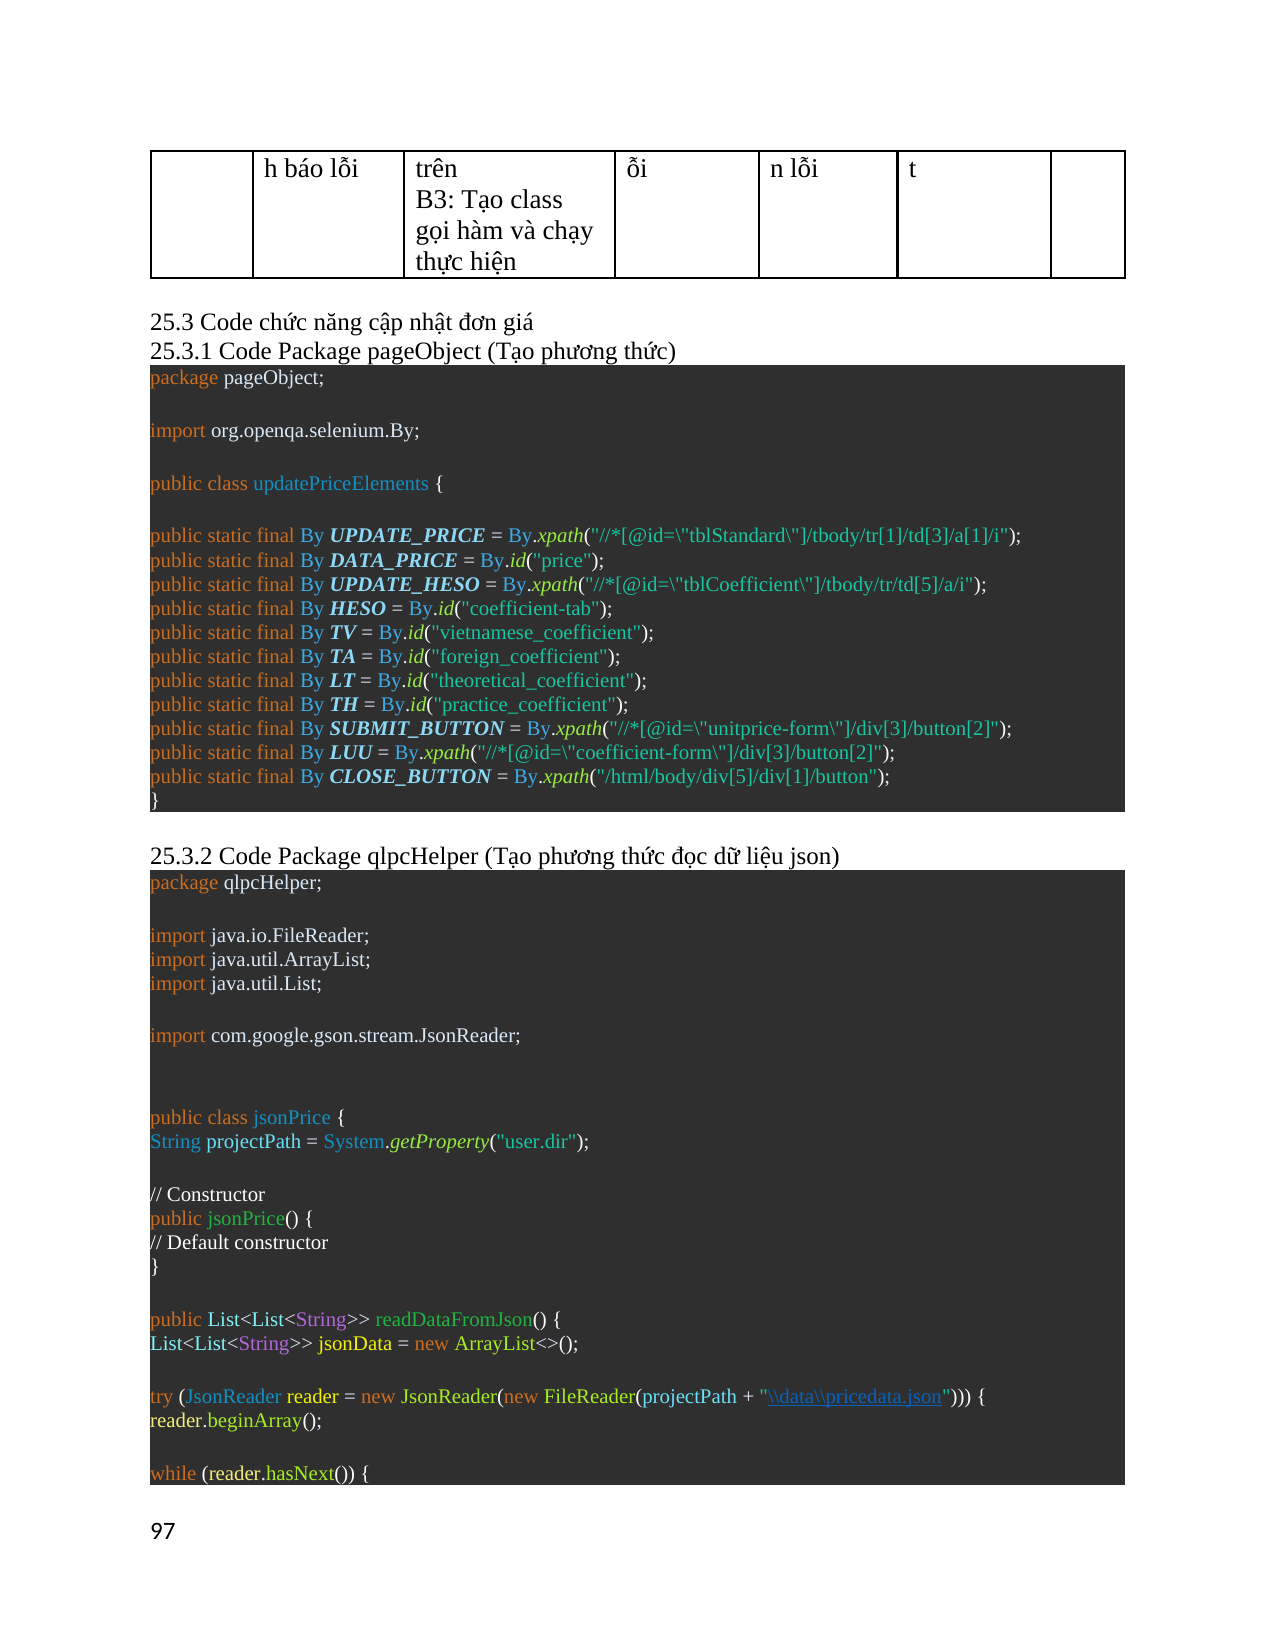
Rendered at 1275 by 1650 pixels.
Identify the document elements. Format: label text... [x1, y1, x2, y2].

text public static final By TH = By.id("practice_coefficient"); [150, 692, 1125, 716]
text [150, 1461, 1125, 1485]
text public static final By TA = By.id("foreign_coefficient"); [150, 644, 1125, 668]
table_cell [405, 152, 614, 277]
text 25.3.1 Code Package pageObject (Tạo phương thức) [150, 336, 1125, 365]
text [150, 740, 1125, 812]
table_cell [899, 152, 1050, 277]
text public static final By TV = By.id("vietnamese_coefficient"); [150, 620, 1125, 644]
text package pageObject; [150, 365, 1125, 389]
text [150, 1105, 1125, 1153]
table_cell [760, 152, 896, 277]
text public class updatePriceElements { [150, 471, 1125, 495]
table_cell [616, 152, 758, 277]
text public static final By UPDATE_PRICE = By.xpath("//*[@id=\"tblStandard\"]/tbody/tr[1]/td[3]/a[1]/i"); [150, 523, 1125, 547]
text public static final By UPDATE_HESO = By.xpath("//*[@id=\"tblCoefficient\"]/tbody/tr/td[5]/a/i"); [150, 572, 1125, 596]
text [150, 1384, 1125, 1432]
text 25.3 Code chức năng cập nhật đơn giá [150, 307, 1125, 336]
text public static final By SUBMIT_BUTTON = By.xpath("//*[@id=\"unitprice-form\"]/div[3]/button[2]"); [150, 716, 1125, 740]
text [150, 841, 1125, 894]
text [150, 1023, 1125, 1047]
text public static final By HESO = By.id("coefficient-tab"); [150, 596, 1125, 620]
text public static final By LT = By.id("theoretical_coefficient"); [150, 668, 1125, 692]
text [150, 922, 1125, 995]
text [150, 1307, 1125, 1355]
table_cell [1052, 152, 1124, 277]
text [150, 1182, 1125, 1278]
text import org.openqa.selenium.By; [150, 418, 1125, 442]
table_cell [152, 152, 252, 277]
text public static final By DATA_PRICE = By.id("price"); [150, 547, 1125, 572]
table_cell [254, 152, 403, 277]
